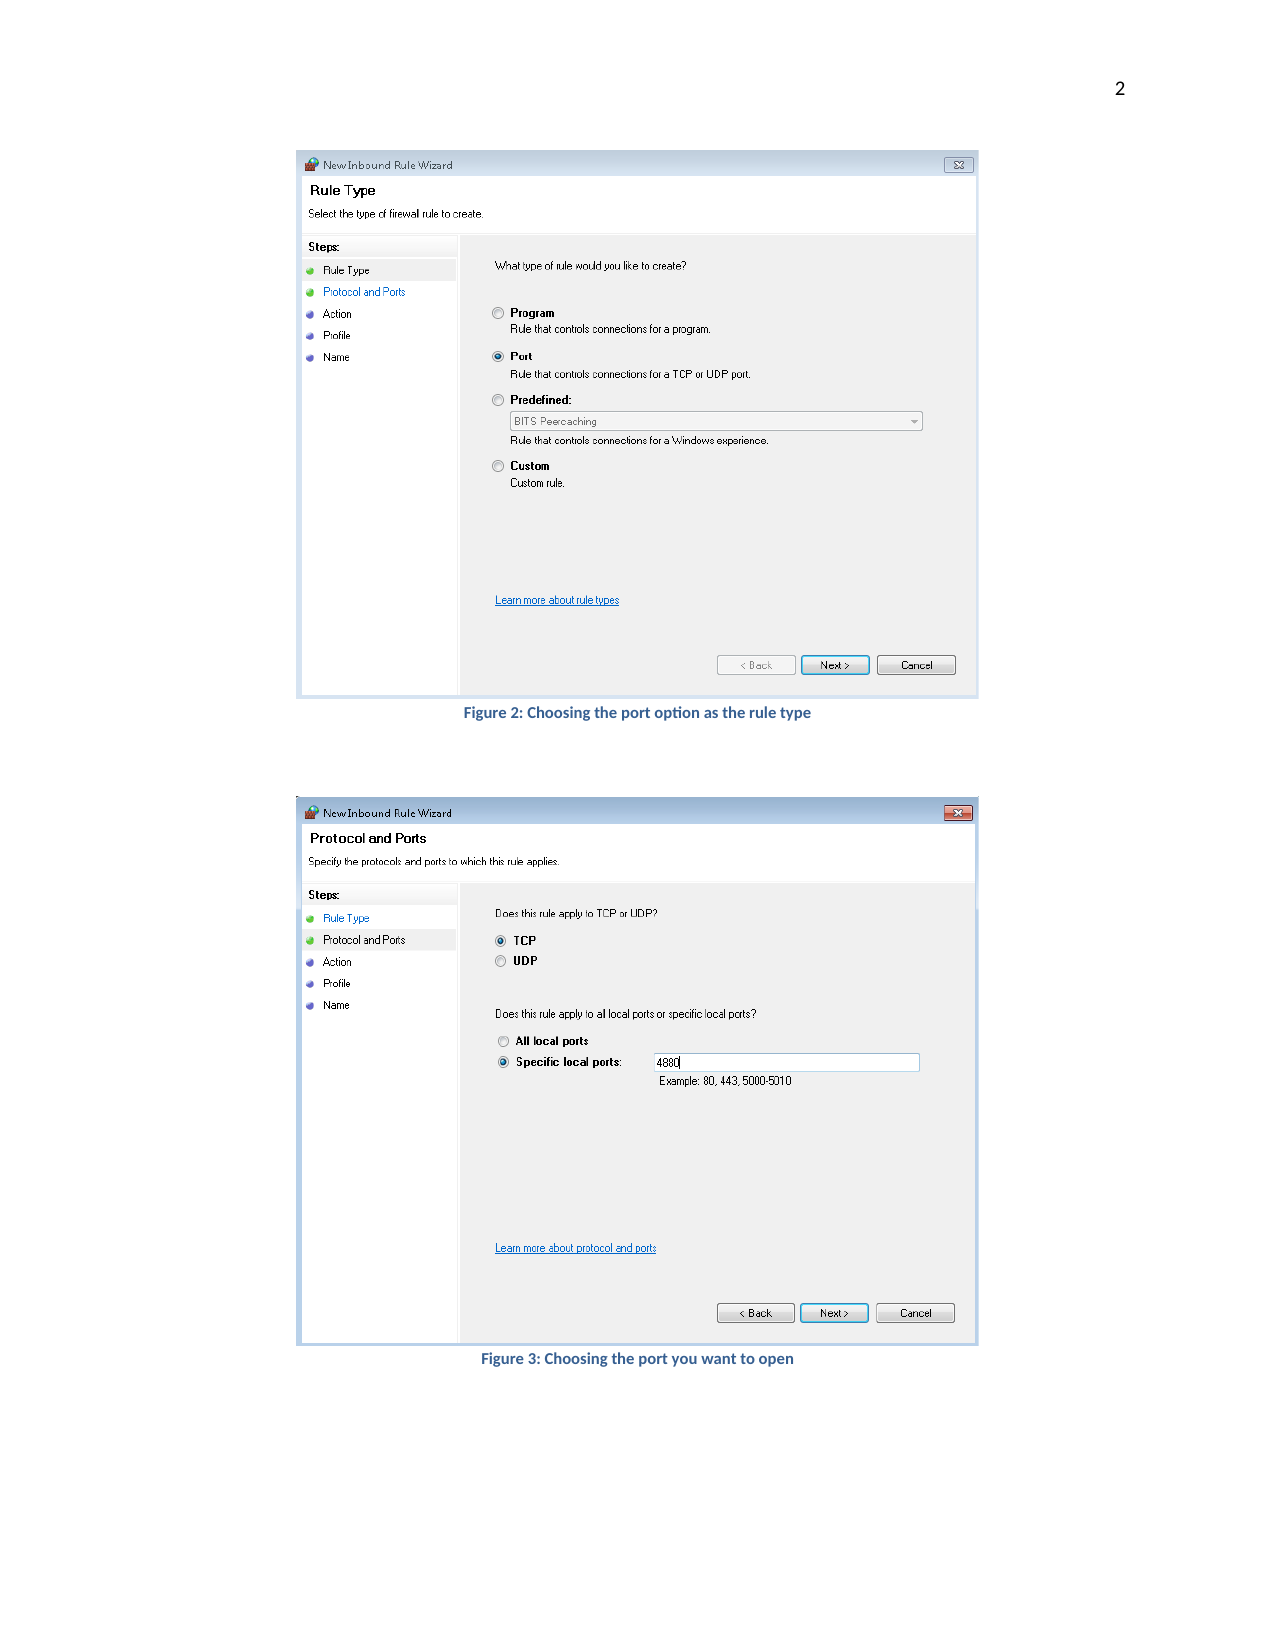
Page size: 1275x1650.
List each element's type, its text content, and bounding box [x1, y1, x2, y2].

picture [296, 796, 979, 1346]
picture [296, 150, 979, 699]
